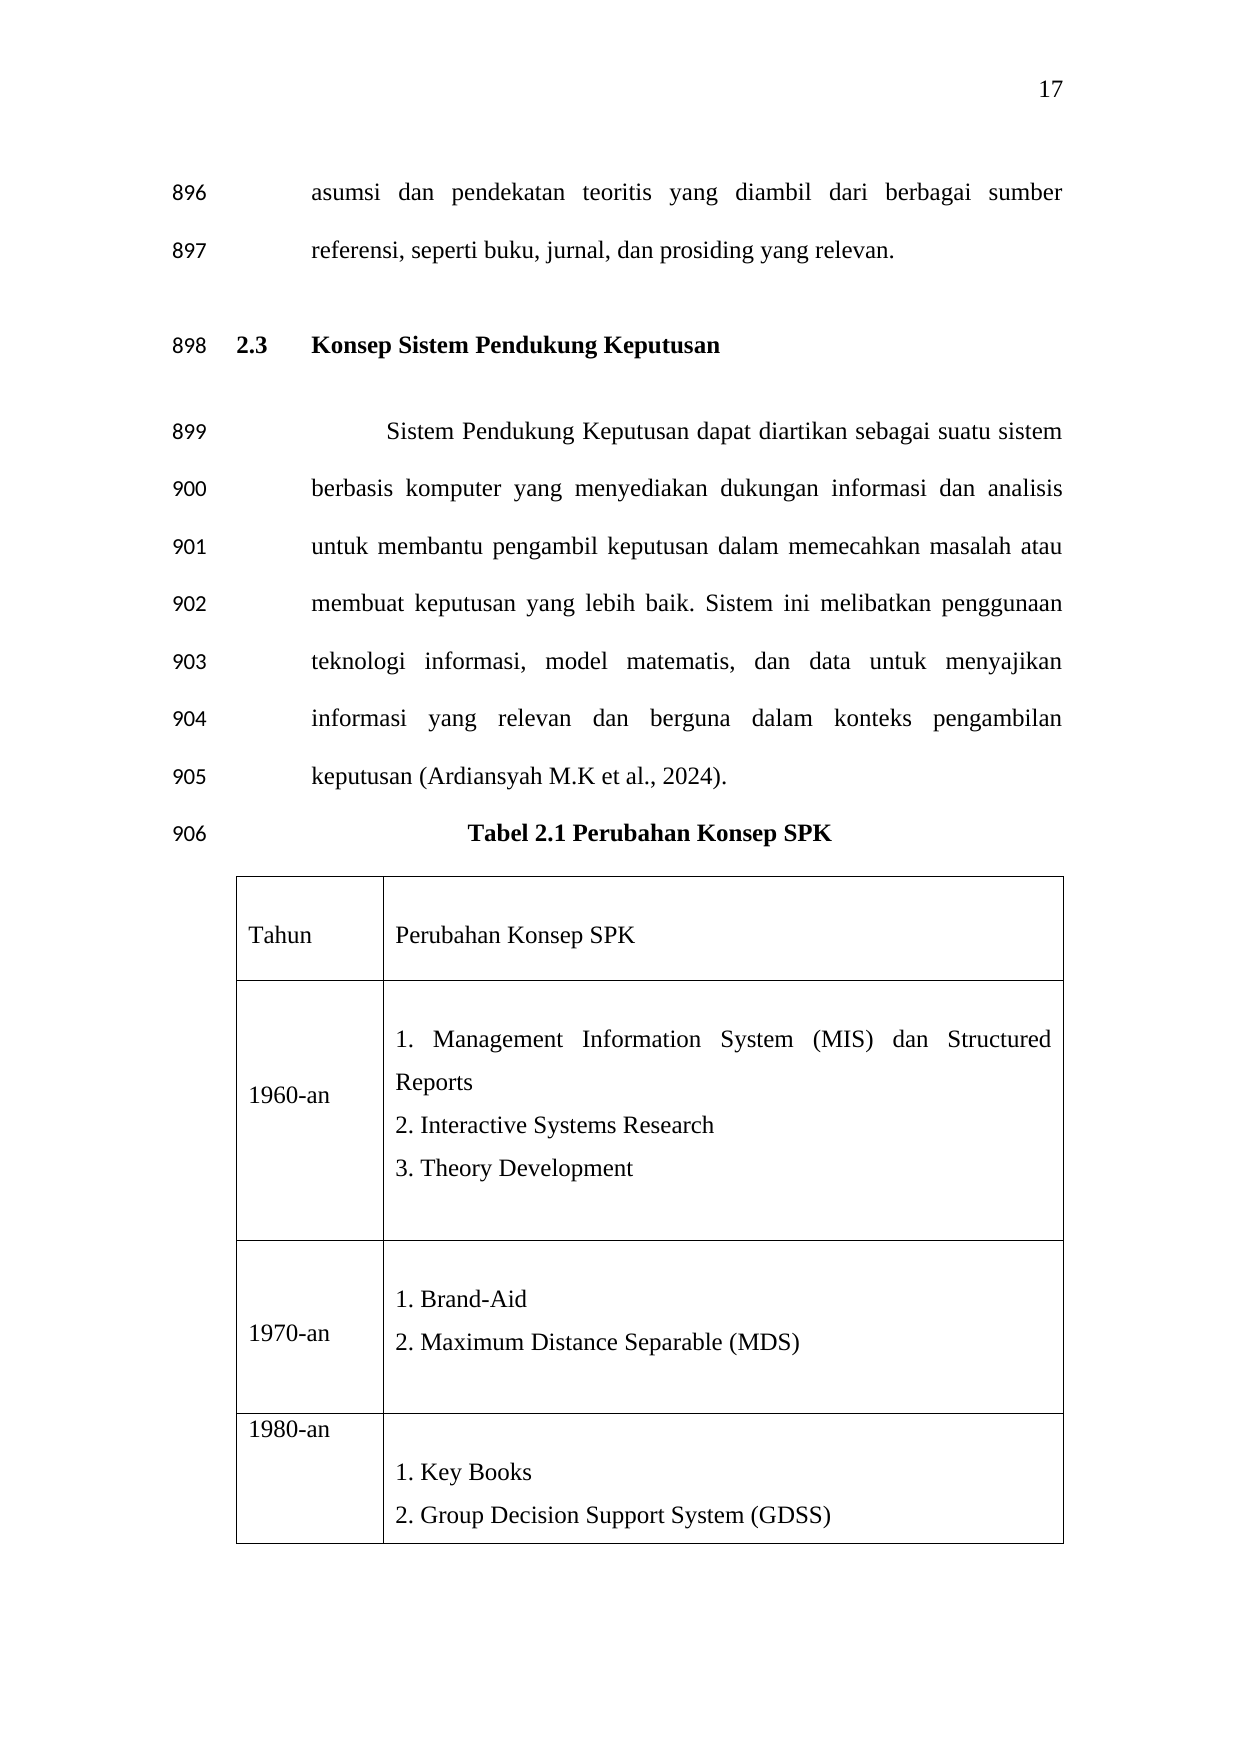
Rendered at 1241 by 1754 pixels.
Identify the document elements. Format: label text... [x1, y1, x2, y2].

subtitle Konsep Sistem Pendukung Keputusan [236, 330, 1063, 358]
table_cell 1980-an [237, 1414, 383, 1543]
table_cell 1960-an [237, 981, 383, 1239]
table_cell 1970-an [237, 1241, 383, 1413]
text Sistem Pendukung Keputusan dapat diartikan sebagai suatu sistem berbasis komputer yang menyediakan dukungan informasi dan analisis untuk membantu pengambil keputusan dalam memecahkan masalah atau membuat keputusan yang lebih baik. Sistem ini melibatkan penggunaan teknologi informasi, model matematis, dan data untuk menyajikan informasi yang relevan dan berguna dalam konteks pengambilan keputusan . [311, 416, 1063, 790]
table_header Perubahan Konsep SPK [384, 877, 1063, 980]
table_cell 1. Brand-Aid 2. Maximum Distance Separable (MDS) [384, 1241, 1063, 1413]
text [311, 177, 1063, 263]
table_header Tahun [237, 877, 383, 980]
table_cell 1. Management Information System (MIS) dan Structured Reports 2. Interactive Systems Research 3. Theory Development [384, 981, 1063, 1239]
text Tabel 2.1 Perubahan Konsep SPK [236, 818, 1063, 847]
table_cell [384, 1414, 1063, 1543]
